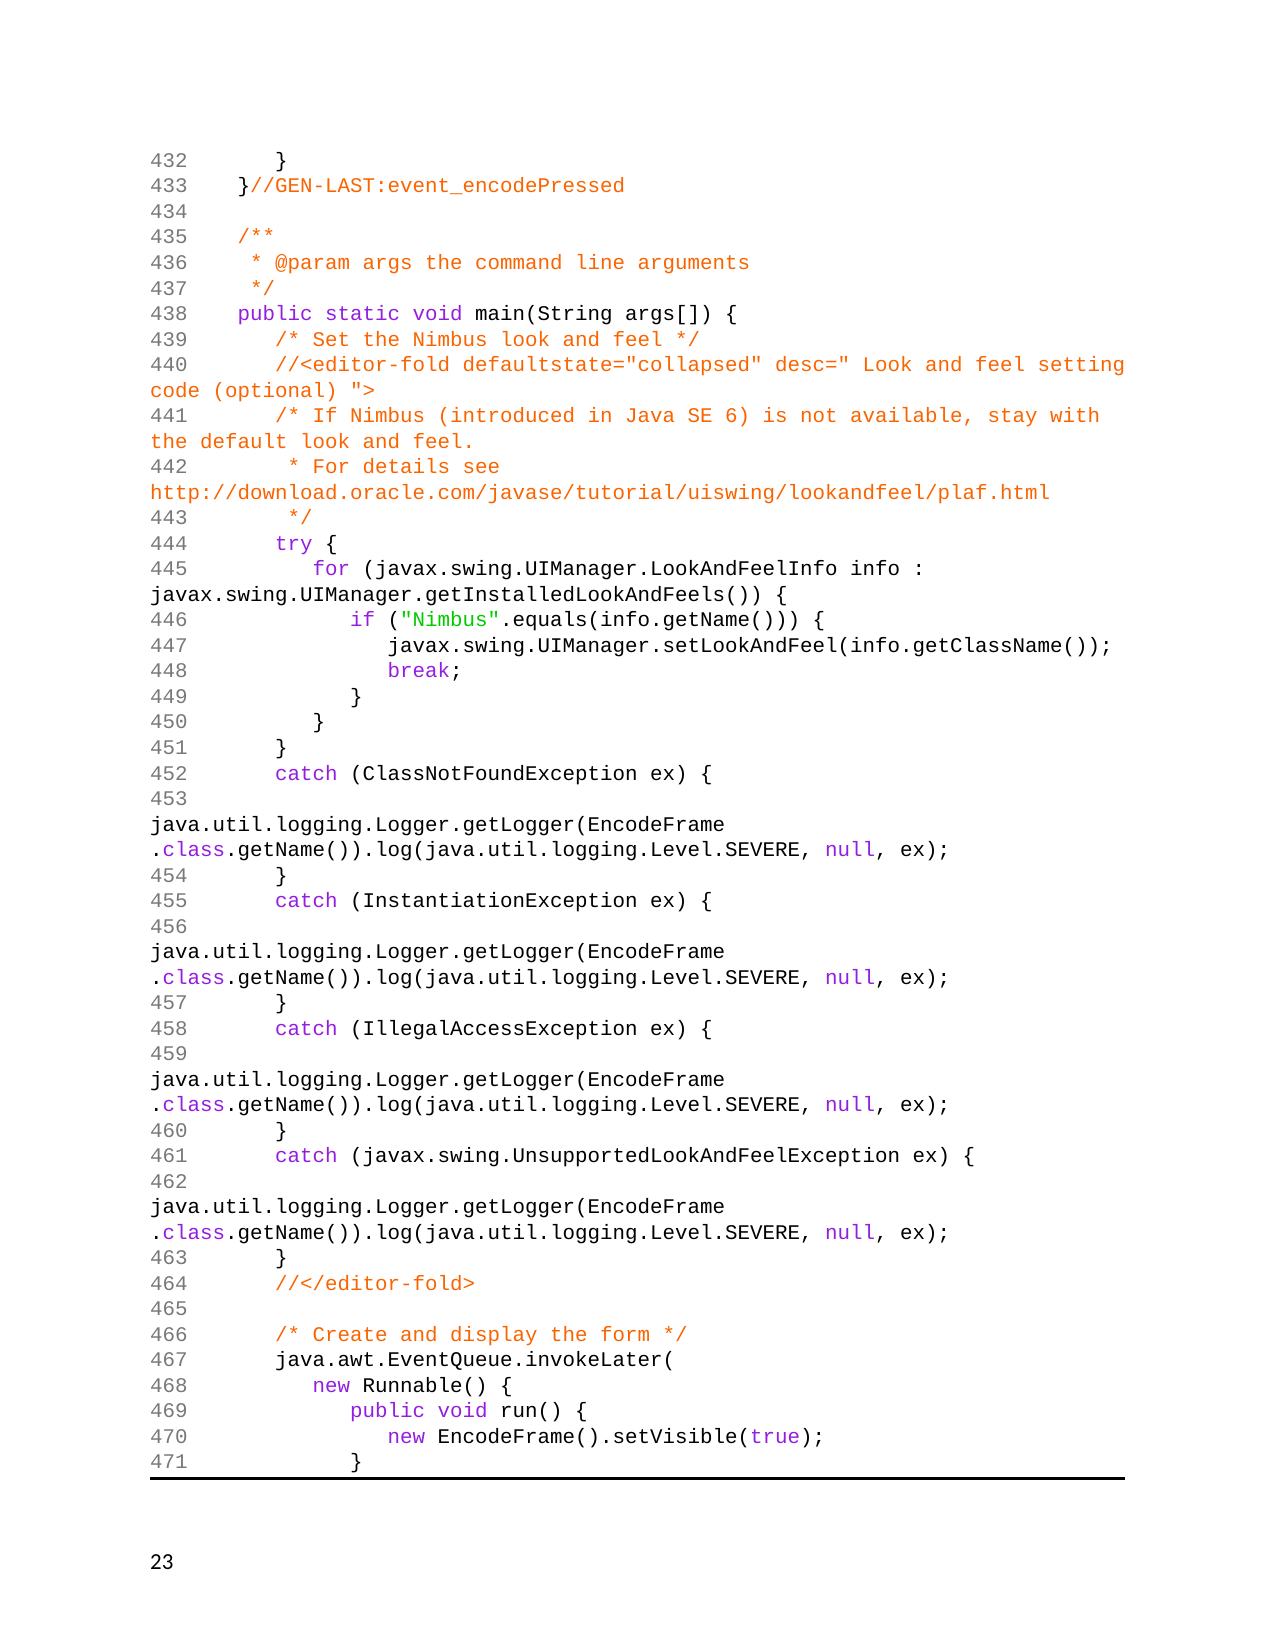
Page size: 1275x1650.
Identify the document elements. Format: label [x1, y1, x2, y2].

text [150, 150, 1125, 1477]
